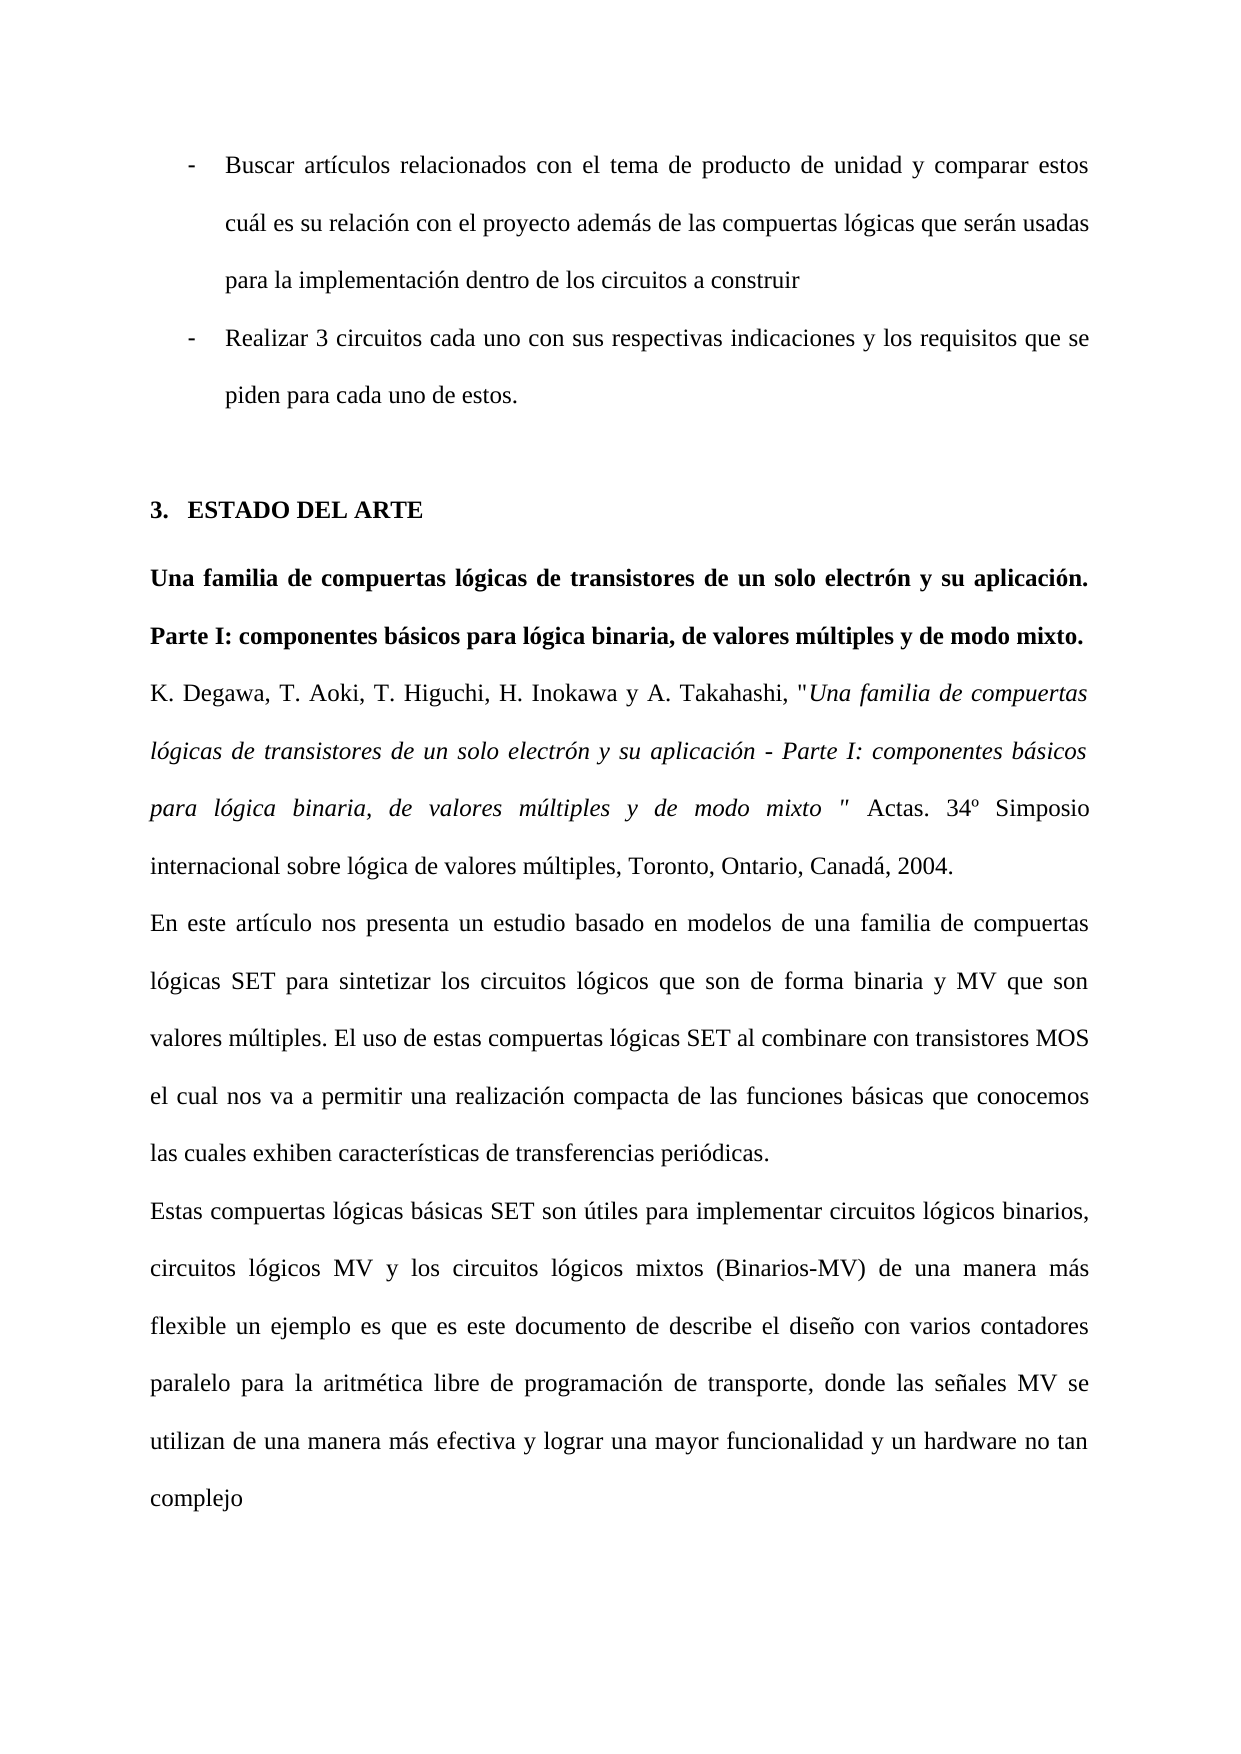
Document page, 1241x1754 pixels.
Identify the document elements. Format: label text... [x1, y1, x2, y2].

text Estas compuertas lógicas básicas SET son útiles para implementar circuitos lógicos binarios, circuitos lógicos MV y los circuitos lógicos mixtos (Binarios-MV) de una manera más flexible un ejemplo es que es este documento de describe el diseño con varios contadores paralelo para la aritmética libre de programación de transporte, donde las señales MV se utilizan de una manera más efectiva y lograr una mayor funcionalidad y un hardware no tan complejo [150, 1196, 1090, 1512]
list Buscar artículos relacionados con el tema de producto de unidad y comparar estos cuál es su relación con el proyecto además de las compuertas lógicas que serán usadas para la implementación dentro de los circuitos a construir [187, 150, 1090, 294]
text K. Degawa, T. Aoki, T. Higuchi, H. Inokawa y A. Takahashi, "Una familia de compuertas lógicas de transistores de un solo electrón y su aplicación - Parte I: componentes básicos para lógica binaria, de valores múltiples y de modo mixto " Actas. 34º Simposio internacional sobre lógica de valores múltiples, Toronto, Ontario, Canadá, 2004. [150, 678, 1090, 879]
list ESTADO DEL ARTE [150, 495, 1090, 524]
text Una familia de compuertas lógicas de transistores de un solo electrón y su aplicación. Parte I: componentes básicos para lógica binaria, de valores múltiples y de modo mixto. [150, 563, 1090, 649]
list Realizar 3 circuitos cada uno con sus respectivas indicaciones y los requisitos que se piden para cada uno de estos. [187, 323, 1090, 409]
text En este artículo nos presenta un estudio basado en modelos de una familia de compuertas lógicas SET para sintetizar los circuitos lógicos que son de forma binaria y MV que son valores múltiples. El uso de estas compuertas lógicas SET al combinare con transistores MOS el cual nos va a permitir una realización compacta de las funciones básicas que conocemos las cuales exhiben características de transferencias periódicas. [150, 908, 1090, 1167]
